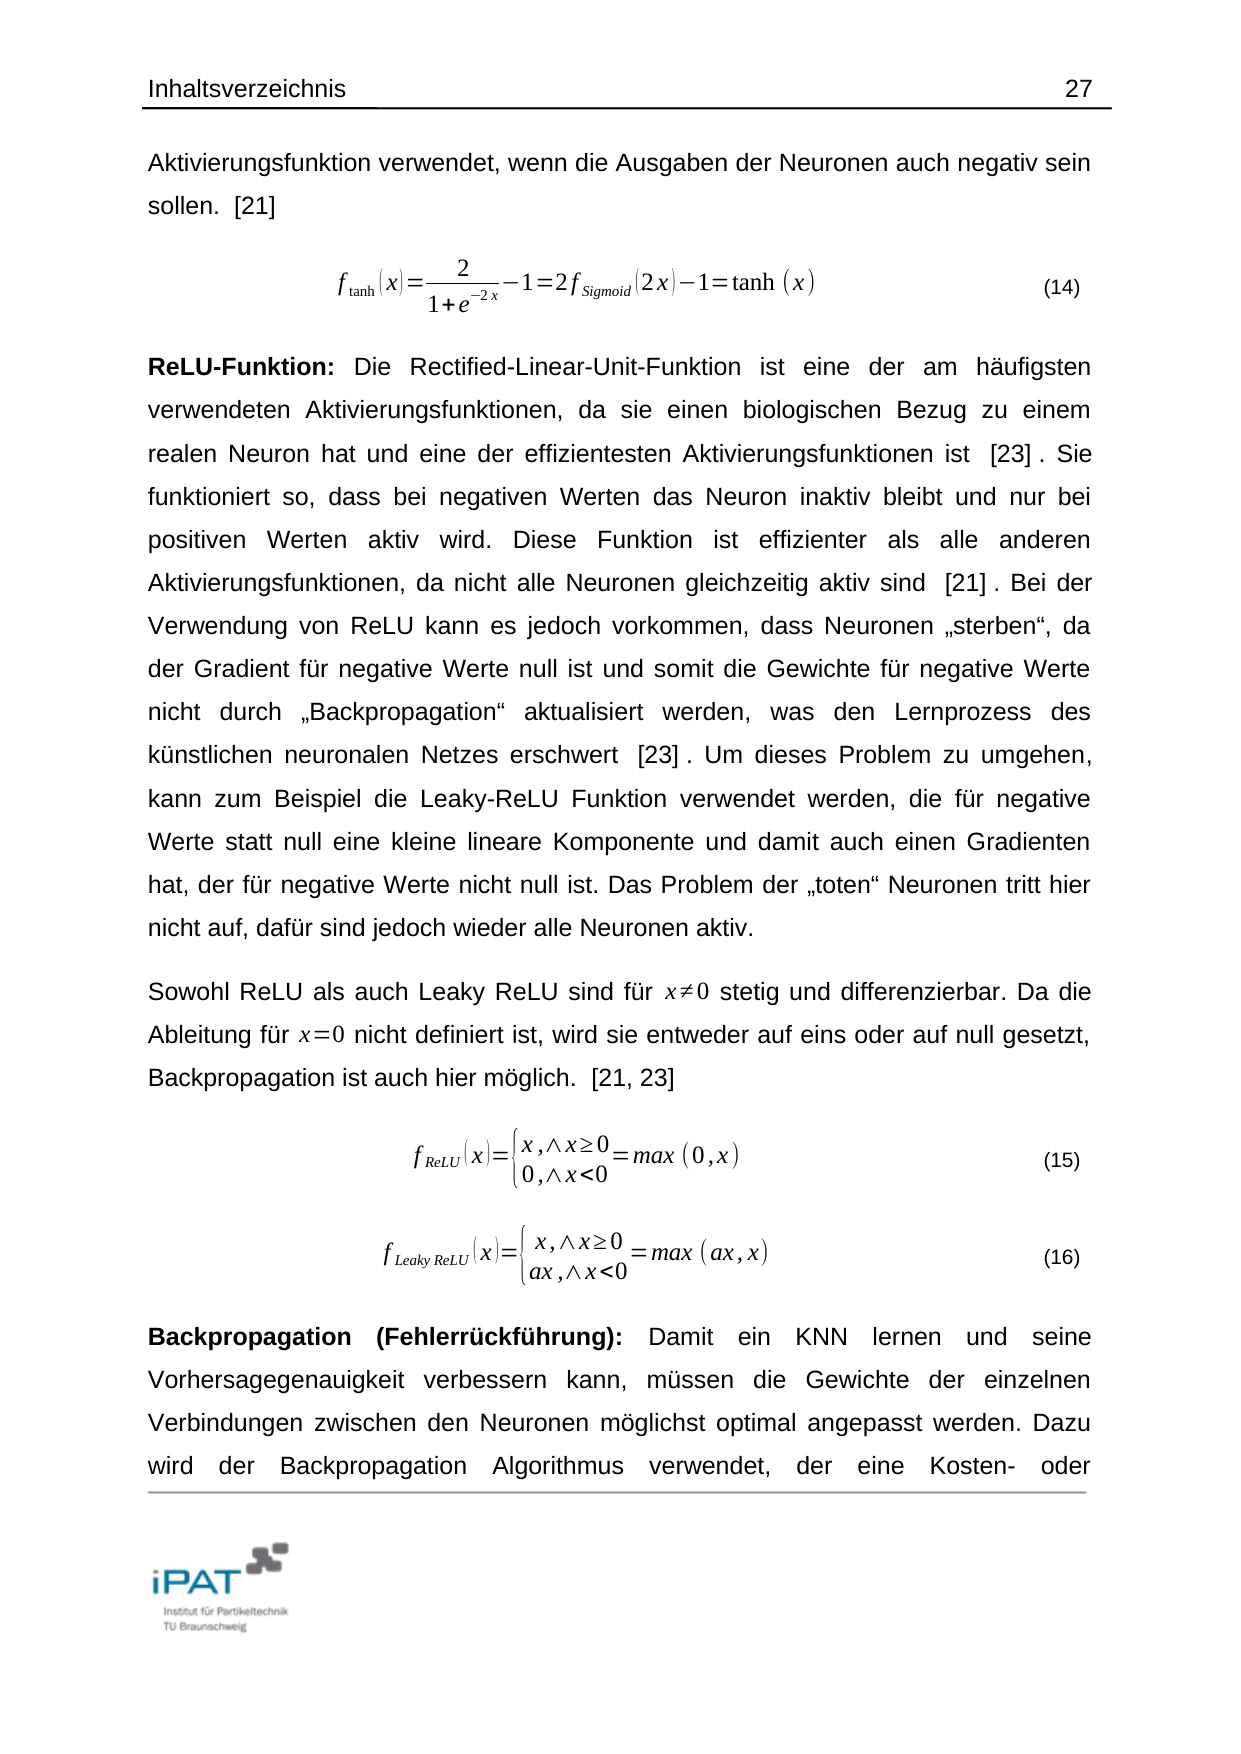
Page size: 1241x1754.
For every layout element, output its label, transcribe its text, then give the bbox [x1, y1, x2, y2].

table_header (14) [1004, 255, 1091, 352]
table_header [148, 255, 1004, 352]
text Sowohl ReLU als auch Leaky ReLU sind für stetig und differenzierbar. Da die Ableitung für nicht definiert ist, wird sie entweder auf eins oder auf null gesetzt, Backpropagation ist auch hier möglich. [148, 977, 1092, 1092]
table_header [148, 1127, 1004, 1224]
table_cell [148, 1225, 1004, 1322]
table_header (15) [1004, 1127, 1091, 1224]
text ReLU-Funktion: Die Rectified-Linear-Unit-Funktion ist eine der am häufigsten verwendeten Aktivierungsfunktionen, da sie einen biologischen Bezug zu einem realen Neuron hat und eine der effizientesten Aktivierungsfunktionen ist . Sie funktioniert so, dass bei negativen Werten das Neuron inaktiv bleibt und nur bei positiven Werten aktiv wird. Diese Funktion ist effizienter als alle anderen Aktivierungsfunktionen, da nicht alle Neuronen gleichzeitig aktiv sind . Bei der Verwendung von ReLU kann es jedoch vorkommen, dass Neuronen „sterben“, da der Gradient für negative Werte null ist und somit die Gewichte für negative Werte nicht durch „Backpropagation“ aktualisiert werden, was den Lernprozess des künstlichen neuronalen Netzes erschwert . Um dieses Problem zu umgehen, kann zum Beispiel die Leaky-ReLU Funktion verwendet werden, die für negative Werte statt null eine kleine lineare Komponente und damit auch einen Gradienten hat, der für negative Werte nicht null ist. Das Problem der „toten“ Neuronen tritt hier nicht auf, dafür sind jedoch wieder alle Neuronen aktiv. [148, 352, 1092, 942]
table_cell (16) [1004, 1225, 1091, 1322]
picture [147, 1491, 1090, 1496]
picture [147, 1534, 300, 1645]
